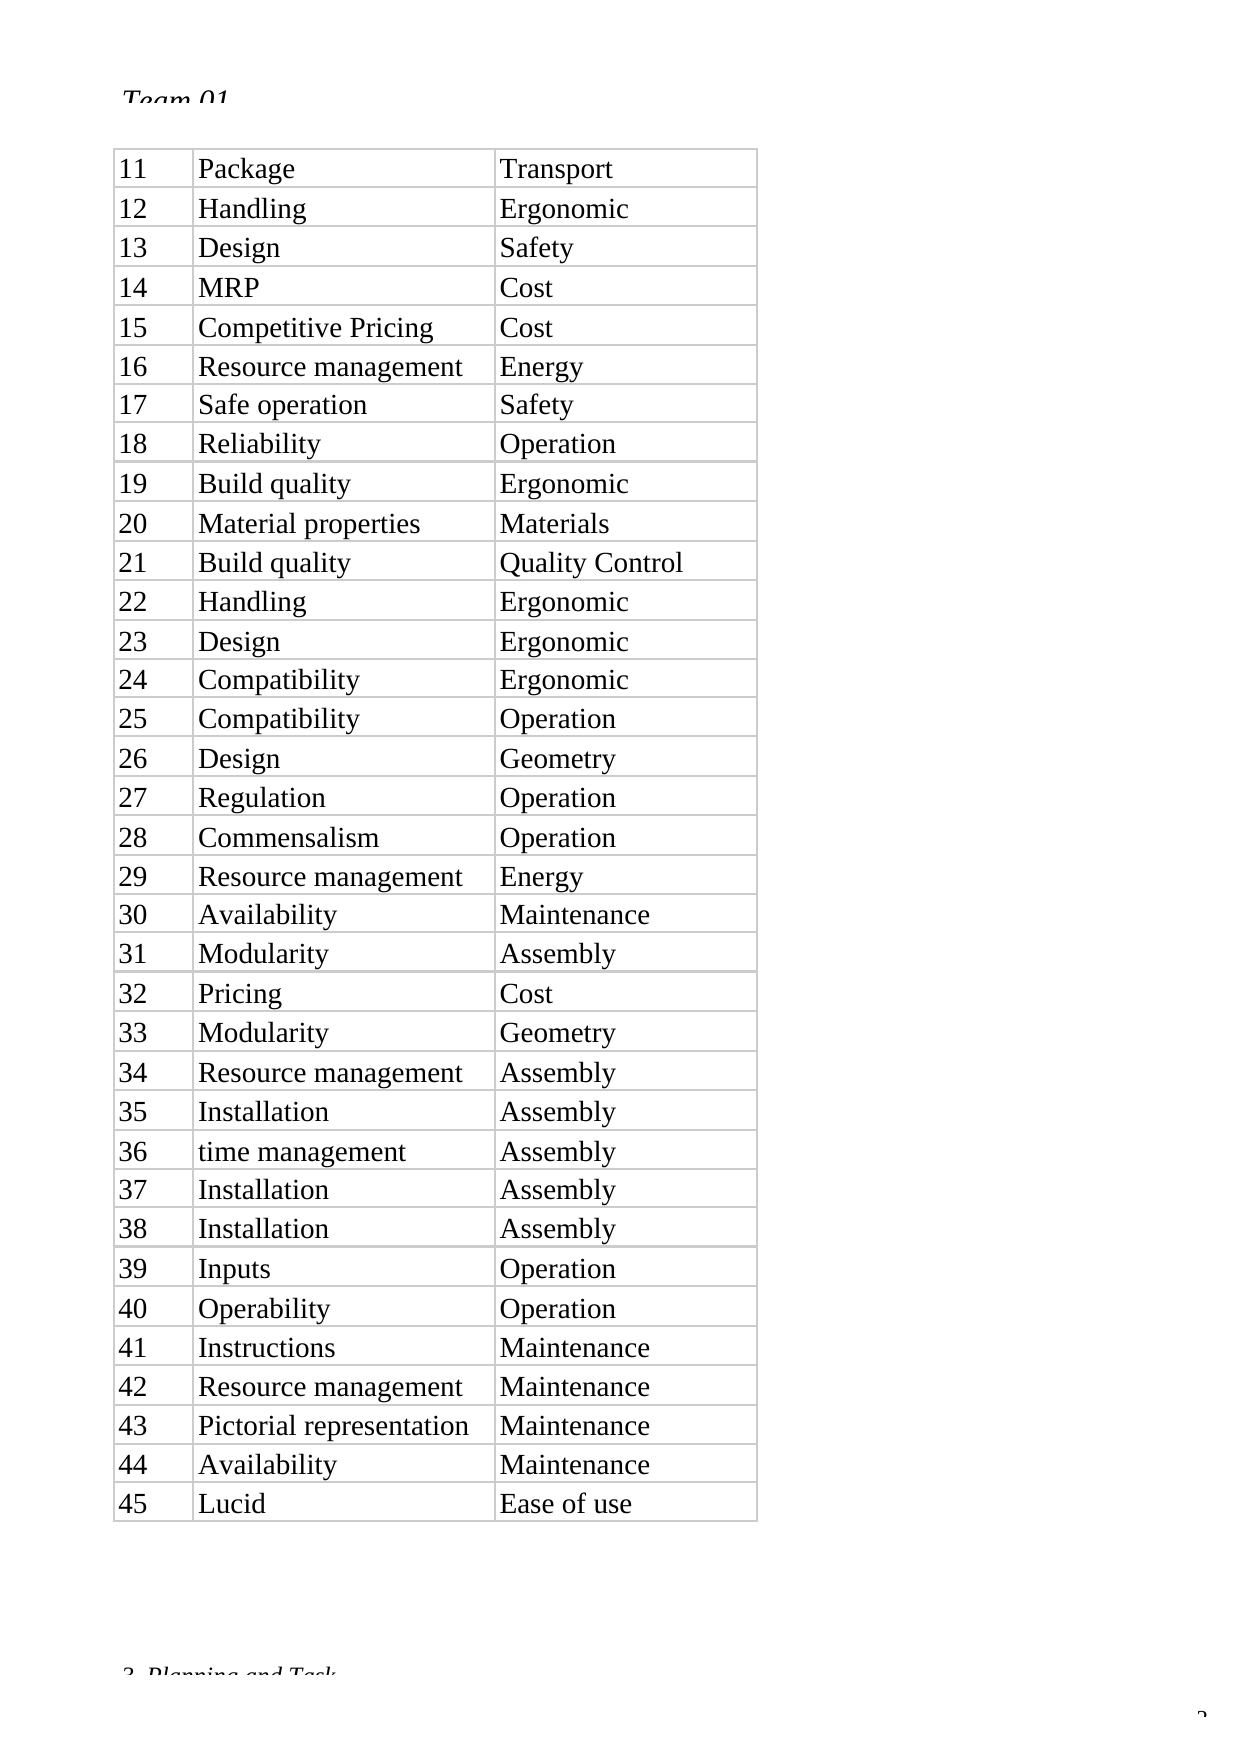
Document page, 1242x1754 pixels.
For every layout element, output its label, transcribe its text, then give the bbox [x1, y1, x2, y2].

table_cell Safety [496, 227, 756, 265]
table_cell Energy [496, 346, 756, 383]
table_cell 35 [115, 1091, 192, 1129]
table_cell Operation [496, 1287, 756, 1324]
table_cell Operation [496, 423, 756, 460]
table_cell Safety [496, 385, 756, 421]
table_cell Cost [496, 267, 756, 304]
table_cell 43 [115, 1406, 192, 1443]
table_cell Resource management [194, 856, 494, 893]
table_cell Availability [194, 1445, 494, 1481]
table_cell Build quality [194, 542, 494, 579]
table_cell Build quality [194, 463, 494, 500]
table_cell 12 [115, 188, 192, 225]
table_cell Commensalism [194, 816, 494, 854]
table_cell 17 [115, 385, 192, 421]
table_cell 18 [115, 423, 192, 460]
table_cell Operation [496, 698, 756, 735]
table_cell Modularity [194, 933, 494, 970]
table_cell Ease of use [496, 1483, 756, 1520]
table_cell Assembly [496, 1052, 756, 1089]
table_cell Maintenance [496, 895, 756, 931]
table_cell Operability [194, 1287, 494, 1324]
table_cell Maintenance [496, 1406, 756, 1443]
table_cell 28 [115, 816, 192, 854]
table_cell 14 [115, 267, 192, 304]
table_cell Instructions [194, 1327, 494, 1364]
table_cell 39 [115, 1248, 192, 1285]
table_cell 37 [115, 1170, 192, 1206]
table_cell Regulation [194, 777, 494, 814]
table_cell 41 [115, 1327, 192, 1364]
table_cell 30 [115, 895, 192, 931]
table_cell 13 [115, 227, 192, 265]
table_cell Ergonomic [496, 660, 756, 696]
table_cell 27 [115, 777, 192, 814]
table_cell 16 [115, 346, 192, 383]
table_cell 23 [115, 621, 192, 658]
table_cell Assembly [496, 1170, 756, 1206]
table_cell Design [194, 227, 494, 265]
table_cell Geometry [496, 1012, 756, 1049]
table_cell 29 [115, 856, 192, 893]
table_cell Operation [496, 1248, 756, 1285]
table_cell Lucid [194, 1483, 494, 1520]
table_cell Safe operation [194, 385, 494, 421]
table_cell 19 [115, 463, 192, 500]
table_cell Design [194, 621, 494, 658]
table_cell Cost [496, 306, 756, 344]
table_cell 15 [115, 306, 192, 344]
table_cell Ergonomic [496, 188, 756, 225]
table_cell Cost [496, 973, 756, 1010]
table_cell Installation [194, 1208, 494, 1245]
table_cell 21 [115, 542, 192, 579]
table_cell Pricing [194, 973, 494, 1010]
table_cell MRP [194, 267, 494, 304]
table_cell 22 [115, 581, 192, 619]
table_cell Assembly [496, 1091, 756, 1129]
table_cell 36 [115, 1131, 192, 1168]
table_cell 34 [115, 1052, 192, 1089]
table_cell Maintenance [496, 1327, 756, 1364]
table_cell Assembly [496, 1131, 756, 1168]
table_cell Resource management [194, 1366, 494, 1403]
table_cell Material properties [194, 502, 494, 539]
table_cell Assembly [496, 933, 756, 970]
table_cell Maintenance [496, 1366, 756, 1403]
table_header 11 [115, 150, 192, 186]
table_cell Competitive Pricing [194, 306, 494, 344]
table_cell Assembly [496, 1208, 756, 1245]
table_cell Energy [496, 856, 756, 893]
table_cell 24 [115, 660, 192, 696]
table_cell Installation [194, 1091, 494, 1129]
table_header Package [194, 150, 494, 186]
table_cell Ergonomic [496, 581, 756, 619]
table_cell Handling [194, 188, 494, 225]
table_cell Ergonomic [496, 621, 756, 658]
table_cell 42 [115, 1366, 192, 1403]
table_cell Maintenance [496, 1445, 756, 1481]
table_cell Modularity [194, 1012, 494, 1049]
table_header Transport [496, 150, 756, 186]
table_cell Design [194, 737, 494, 775]
table_cell Availability [194, 895, 494, 931]
table_cell Installation [194, 1170, 494, 1206]
table_cell Materials [496, 502, 756, 539]
table_cell Geometry [496, 737, 756, 775]
table_cell Handling [194, 581, 494, 619]
table_cell Operation [496, 777, 756, 814]
table_cell time management [194, 1131, 494, 1168]
table_cell Compatibility [194, 698, 494, 735]
table_cell 32 [115, 973, 192, 1010]
table_cell Resource management [194, 1052, 494, 1089]
table_cell 44 [115, 1445, 192, 1481]
table_cell Pictorial representation [194, 1406, 494, 1443]
table_cell Resource management [194, 346, 494, 383]
table_cell 31 [115, 933, 192, 970]
table_cell 38 [115, 1208, 192, 1245]
table_cell 20 [115, 502, 192, 539]
table_cell Inputs [194, 1248, 494, 1285]
table_cell 40 [115, 1287, 192, 1324]
table_cell 45 [115, 1483, 192, 1520]
table_cell 33 [115, 1012, 192, 1049]
table_cell Reliability [194, 423, 494, 460]
table_cell Quality Control [496, 542, 756, 579]
table_cell Operation [496, 816, 756, 854]
table_cell 25 [115, 698, 192, 735]
table_cell Compatibility [194, 660, 494, 696]
table_cell 26 [115, 737, 192, 775]
table_cell Ergonomic [496, 463, 756, 500]
